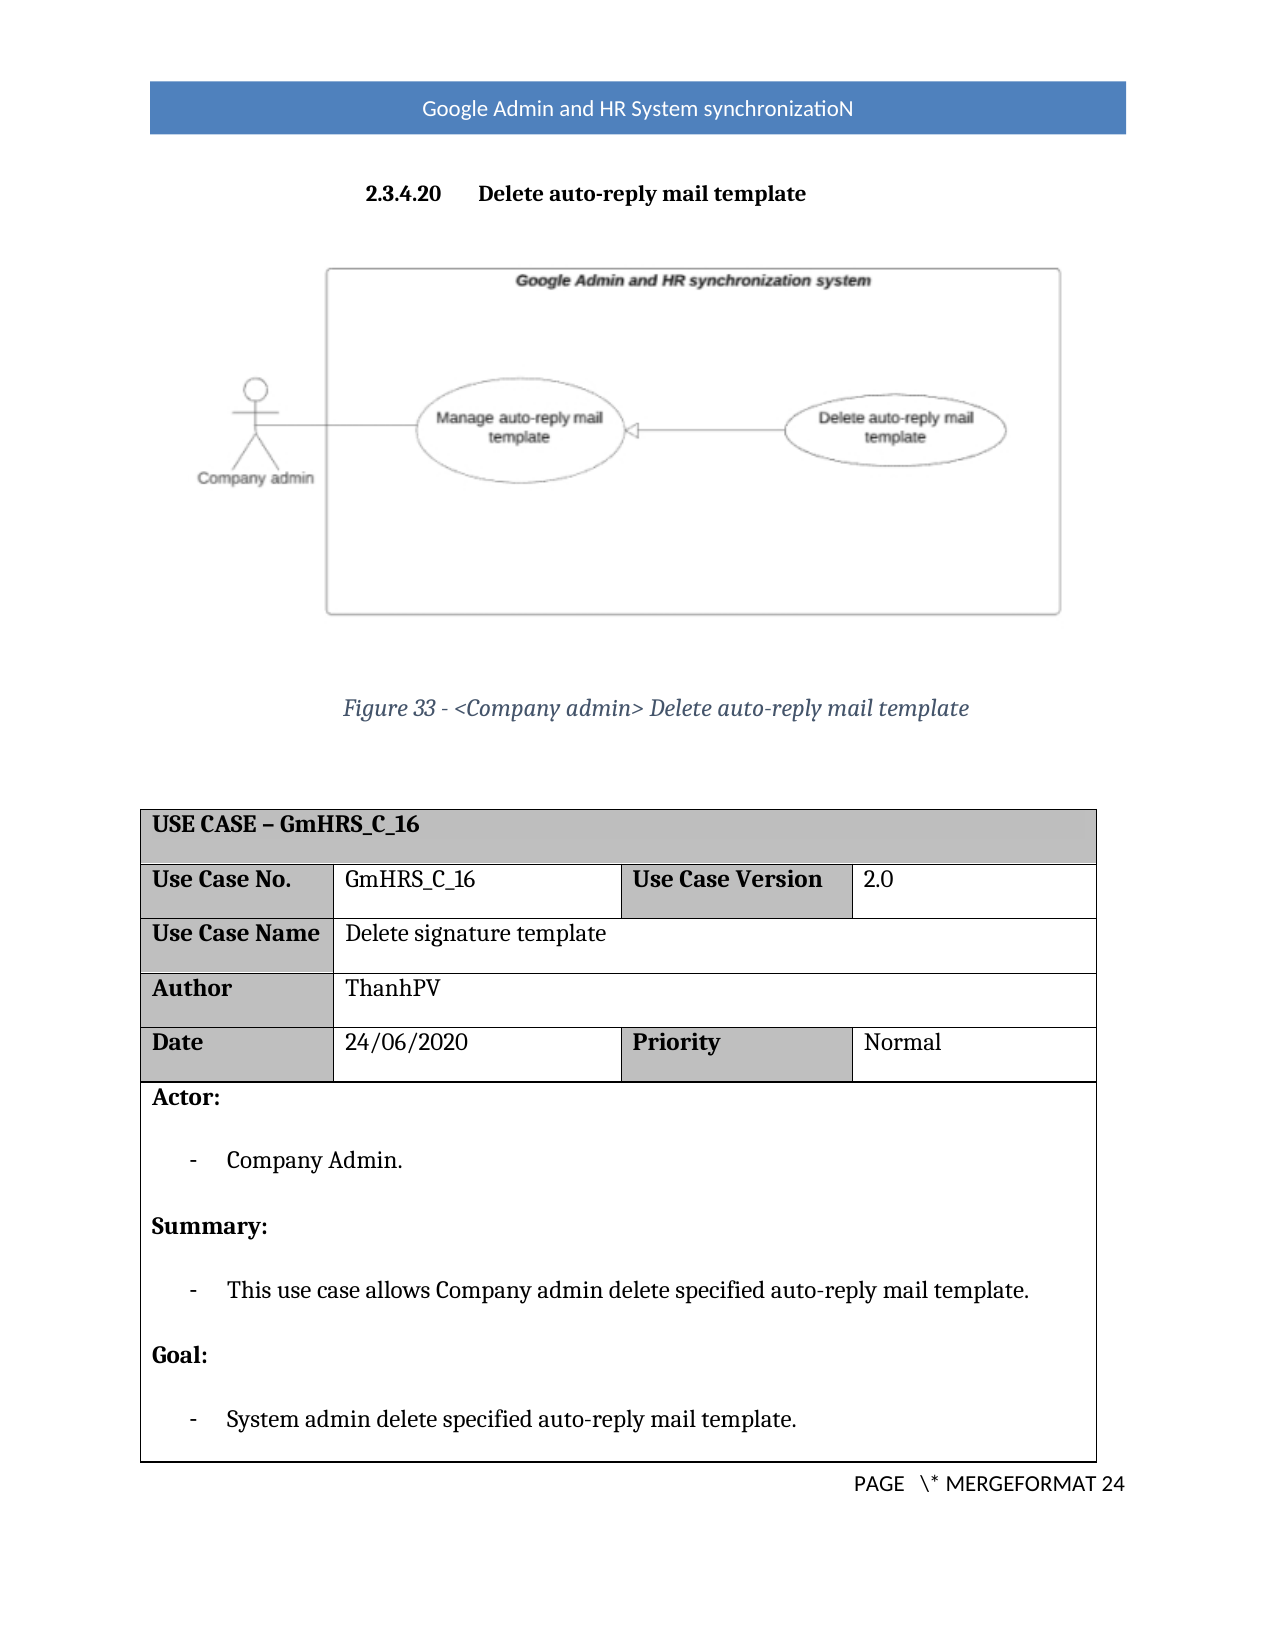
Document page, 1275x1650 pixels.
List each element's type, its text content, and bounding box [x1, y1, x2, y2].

text Figure 33 - <Company admin> Delete auto-reply mail template [187, 694, 1125, 722]
table_cell Normal [853, 1028, 1096, 1081]
table_cell ThanhPV [334, 974, 1096, 1027]
table_header USE CASE – GmHRS_C_16 [141, 810, 1096, 863]
table_cell Author [141, 974, 333, 1027]
picture [187, 240, 1129, 661]
table_cell Use Case Version [622, 865, 852, 918]
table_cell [141, 1083, 1096, 1461]
subtitle Delete auto-reply mail template [366, 181, 1125, 207]
table_cell Priority [622, 1028, 852, 1081]
table_cell Use Case No. [141, 865, 333, 918]
table_cell Date [141, 1028, 333, 1081]
table_cell 2.0 [853, 865, 1096, 918]
table_cell GmHRS_C_16 [334, 865, 621, 918]
table_cell Delete signature template [334, 919, 1096, 972]
table_cell 24/06/2020 [334, 1028, 621, 1081]
table_cell Use Case Name [141, 919, 333, 972]
